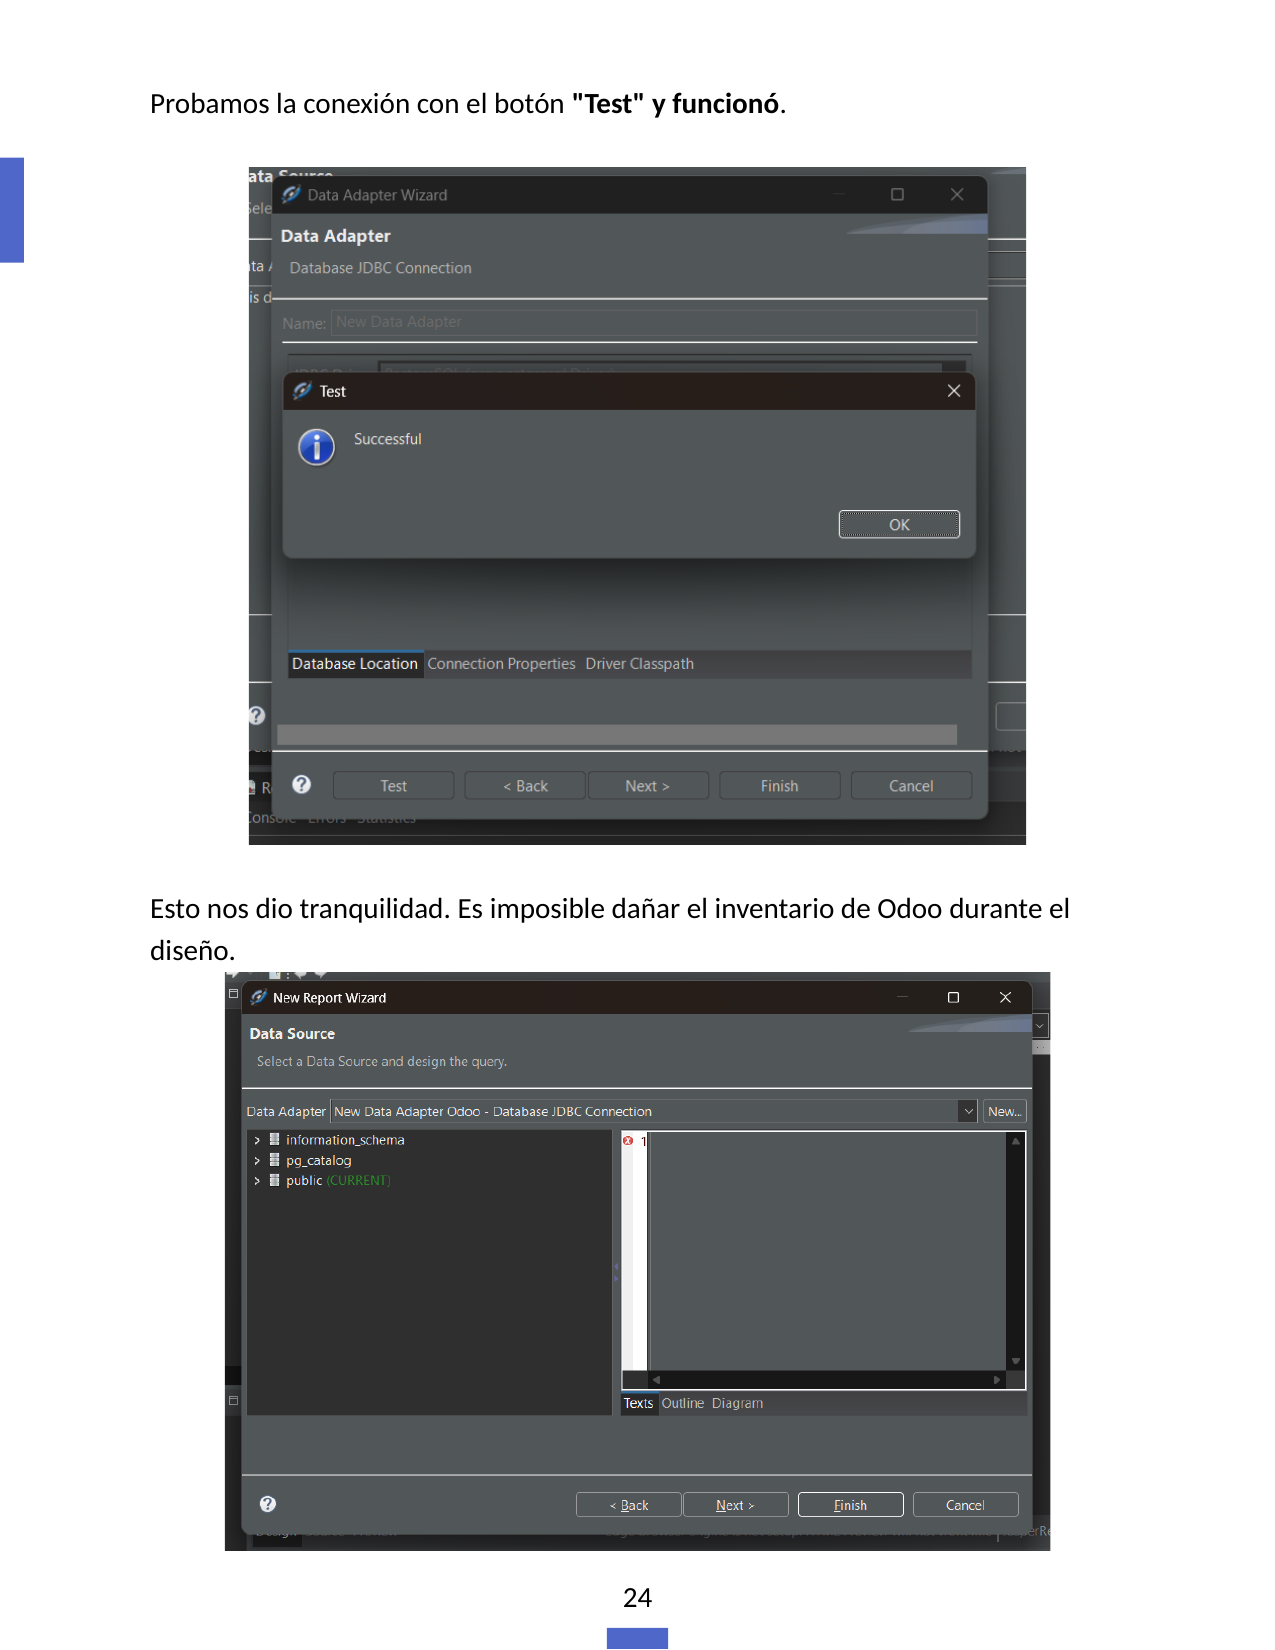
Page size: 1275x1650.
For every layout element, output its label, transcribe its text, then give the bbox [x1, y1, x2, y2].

text Probamos la conexión con el botón "Test" y funcionó. [150, 85, 1125, 121]
text Esto nos dio tranquilidad. Es imposible dañar el inventario de Odoo durante el diseño. [150, 891, 1125, 967]
picture [248, 167, 1027, 845]
picture [224, 972, 1051, 1551]
